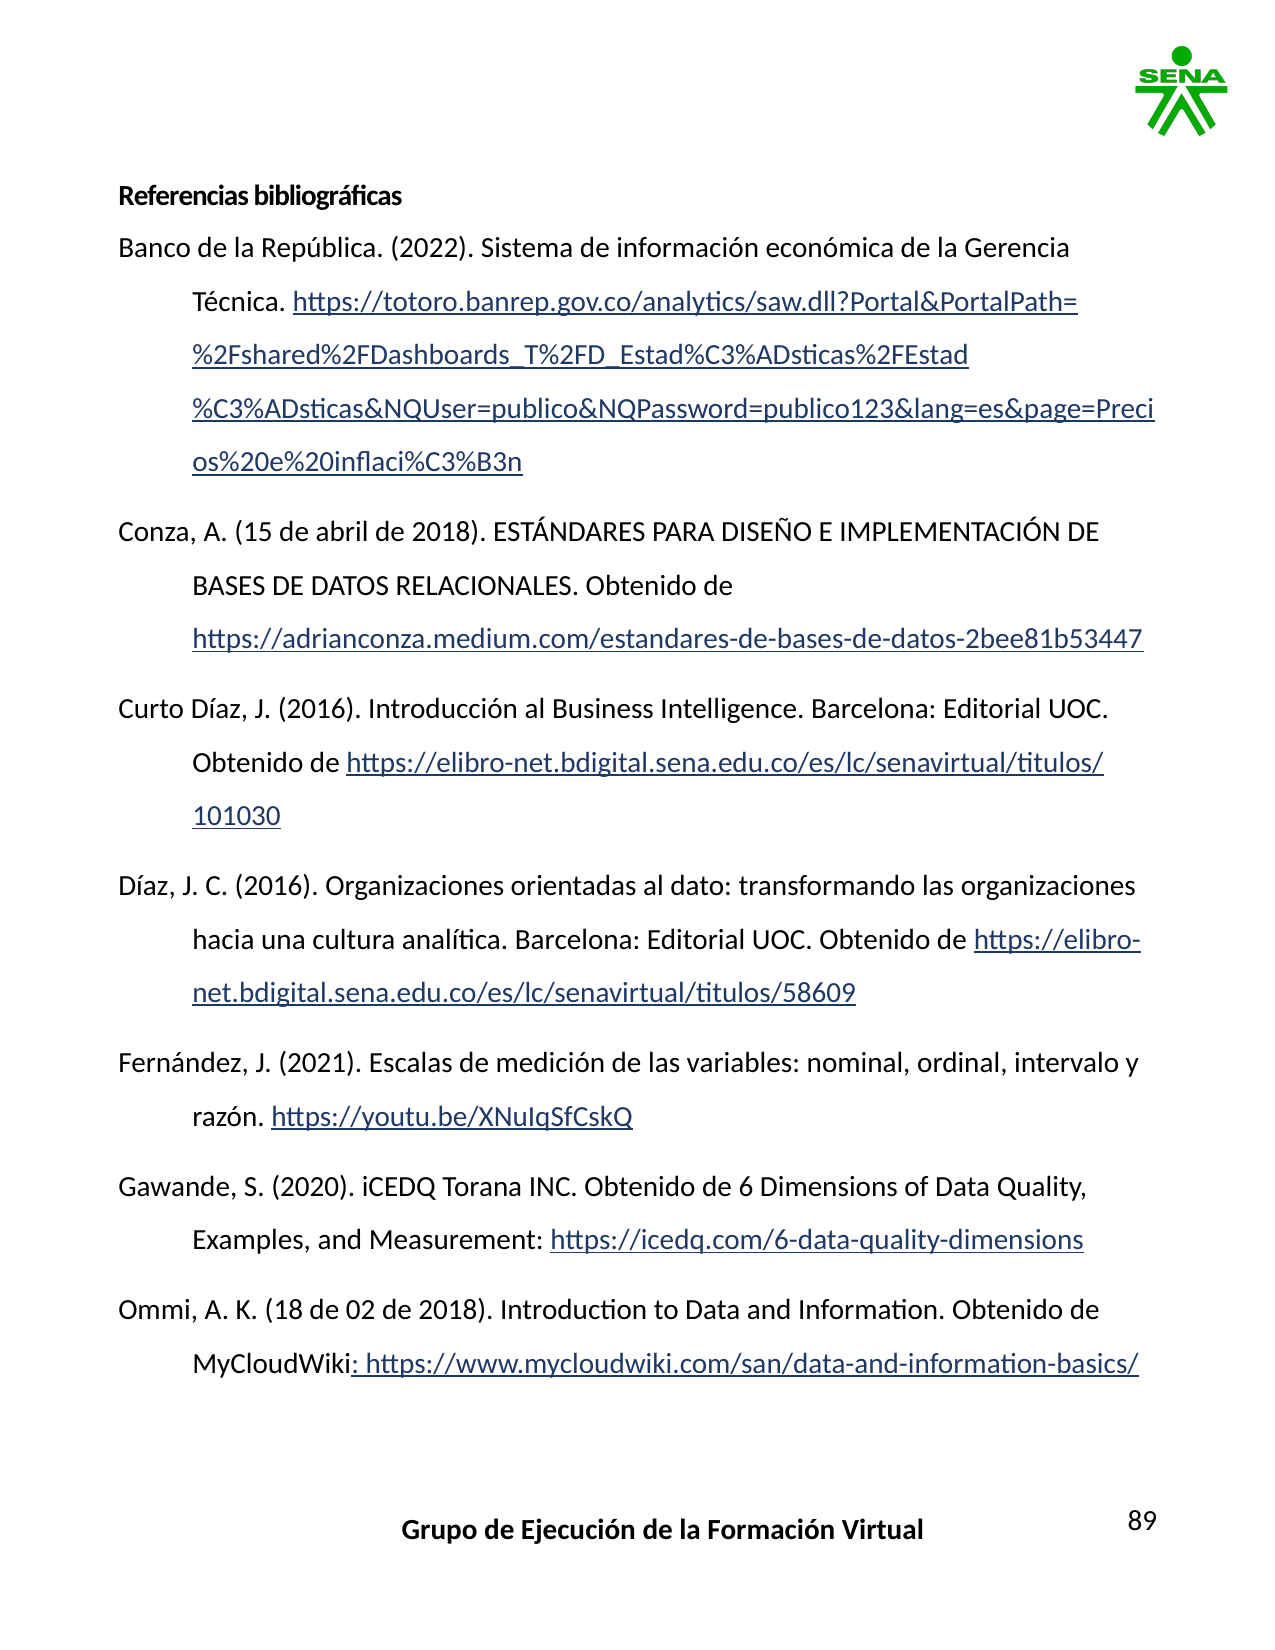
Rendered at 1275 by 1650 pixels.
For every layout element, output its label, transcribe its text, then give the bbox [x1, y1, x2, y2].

text Ommi, A. K. (18 de 02 de 2018). Introduction to Data and Information. Obtenido de MyCloudWiki: https://www.mycloudwiki.com/san/data-and-information-basics/ [118, 1291, 1157, 1380]
text Conza, A. (15 de abril de 2018). ESTÁNDARES PARA DISEÑO E IMPLEMENTACIÓN DE BASES DE DATOS RELACIONALES. Obtenido de https://adrianconza.medium.com/estandares-de-bases-de-datos-2bee81b53447 [118, 513, 1157, 656]
picture [1135, 46, 1228, 136]
text Banco de la República. (2022). Sistema de información económica de la Gerencia Técnica. https://totoro.banrep.gov.co/analytics/saw.dll?Portal&PortalPath=%2Fshared%2FDashboards_T%2FD_Estad%C3%ADsticas%2FEstad%C3%ADsticas&NQUser=publico&NQPassword=publico123&lang=es&page=Precios%20e%20inflaci%C3%B3n [118, 229, 1157, 479]
text Fernández, J. (2021). Escalas de medición de las variables: nominal, ordinal, intervalo y razón. https://youtu.be/XNuIqSfCskQ [118, 1044, 1157, 1133]
text Díaz, J. C. (2016). Organizaciones orientadas al dato: transformando las organizaciones hacia una cultura analítica. Barcelona: Editorial UOC. Obtenido de https://elibro-net.bdigital.sena.edu.co/es/lc/senavirtual/titulos/58609 [118, 867, 1157, 1010]
subtitle Referencias bibliográficas [118, 177, 1157, 213]
text Gawande, S. (2020). iCEDQ Torana INC. Obtenido de 6 Dimensions of Data Quality, Examples, and Measurement: https://icedq.com/6-data-quality-dimensions [118, 1168, 1157, 1257]
text Curto Díaz, J. (2016). Introducción al Business Intelligence. Barcelona: Editorial UOC. Obtenido de https://elibro-net.bdigital.sena.edu.co/es/lc/senavirtual/titulos/101030 [118, 690, 1157, 833]
